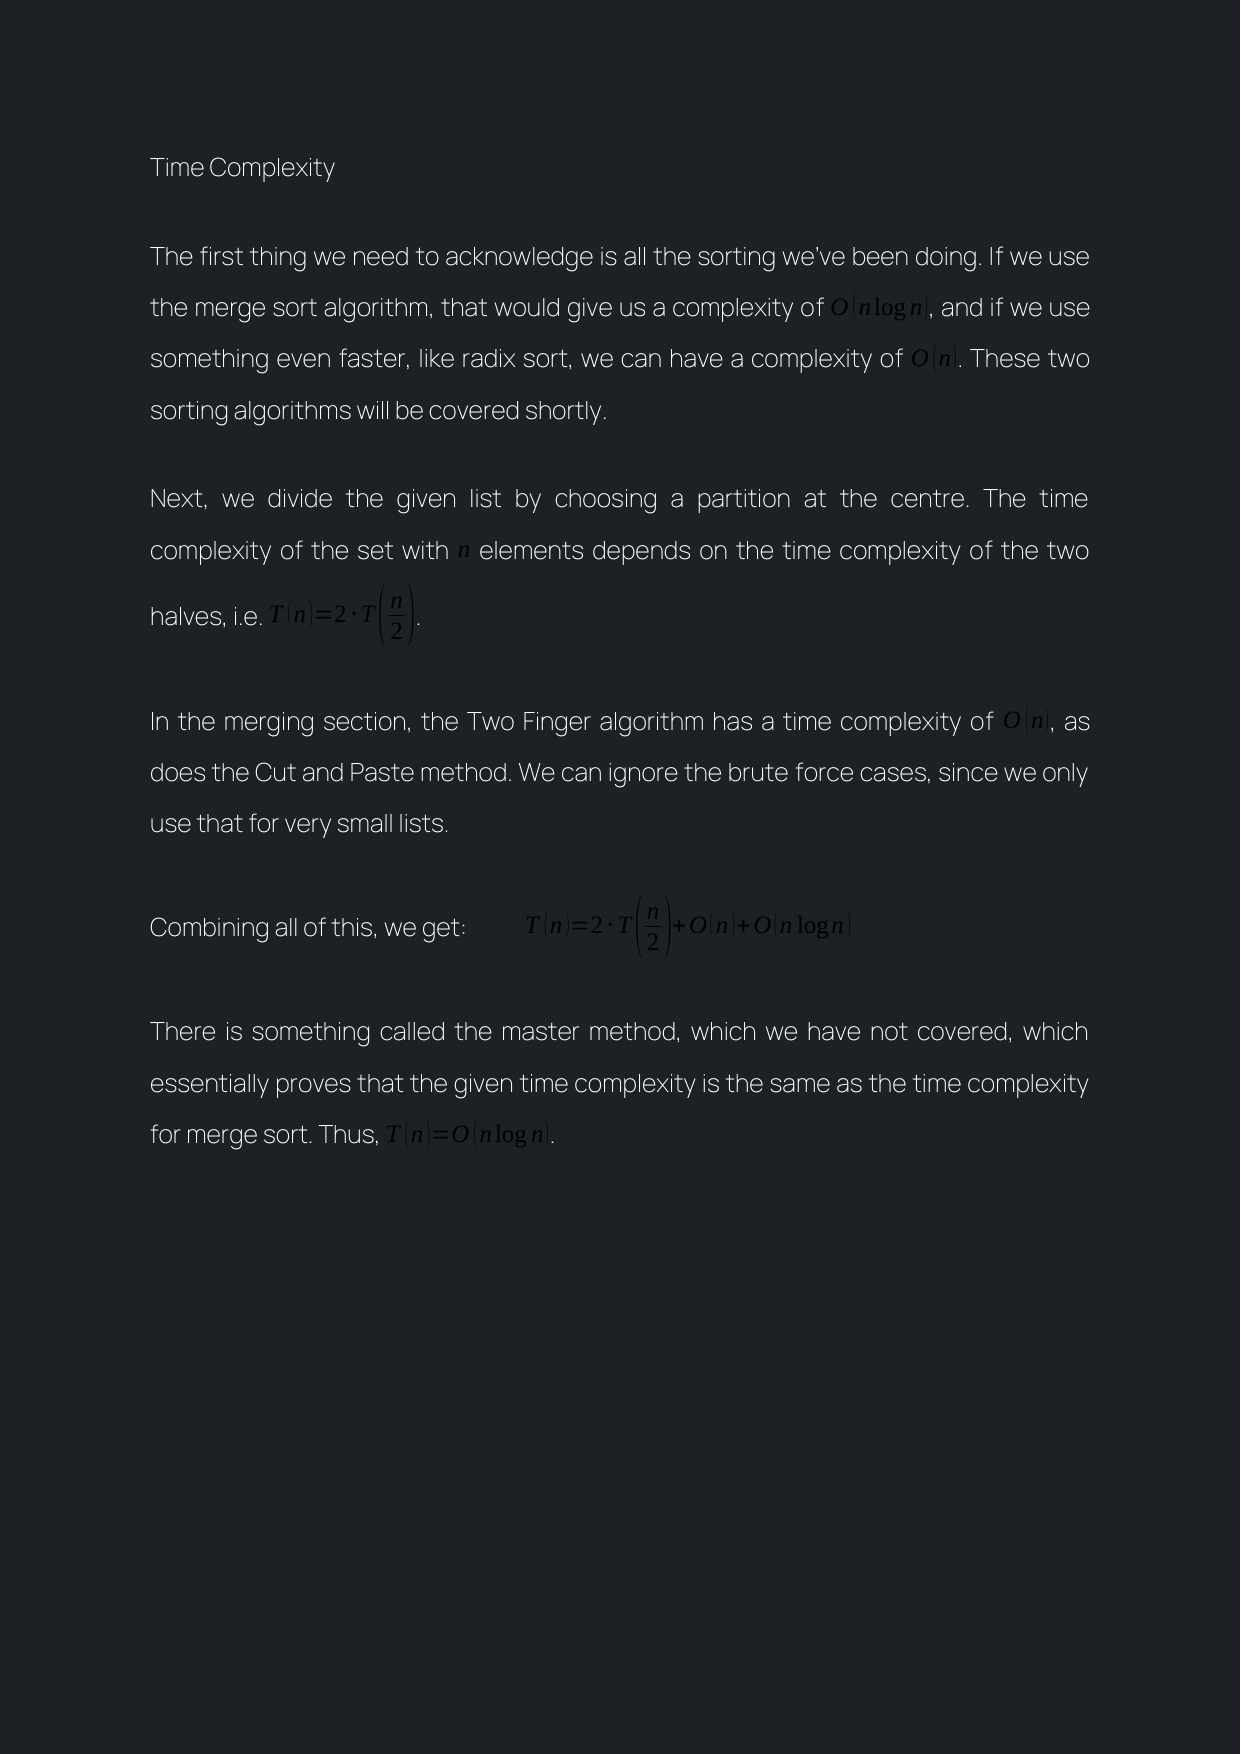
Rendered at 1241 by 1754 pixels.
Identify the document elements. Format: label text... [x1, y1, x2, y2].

subtitle Time Complexity [150, 150, 1090, 184]
text Combining all of this, we get: [150, 894, 1090, 959]
text The first thing we need to acknowledge is all the sorting we’ve been doing. If we use the merge sort algorithm, that would give us a complexity of , and if we use something even faster, like radix sort, we can have a complexity of . These two sorting algorithms will be covered shortly. [150, 239, 1090, 427]
text Next, we divide the given list by choosing a partition at the centre. The time complexity of the set with elements depends on the time complexity of the two halves, i.e. . [150, 481, 1090, 649]
text In the merging section, the Two Finger algorithm has a time complexity of , as does the Cut and Paste method. We can ignore the brute force cases, since we only use that for very small lists. [150, 703, 1090, 840]
text There is something called the master method, which we have not covered, which essentially proves that the given time complexity is the same as the time complexity for merge sort. Thus, . [150, 1014, 1090, 1151]
